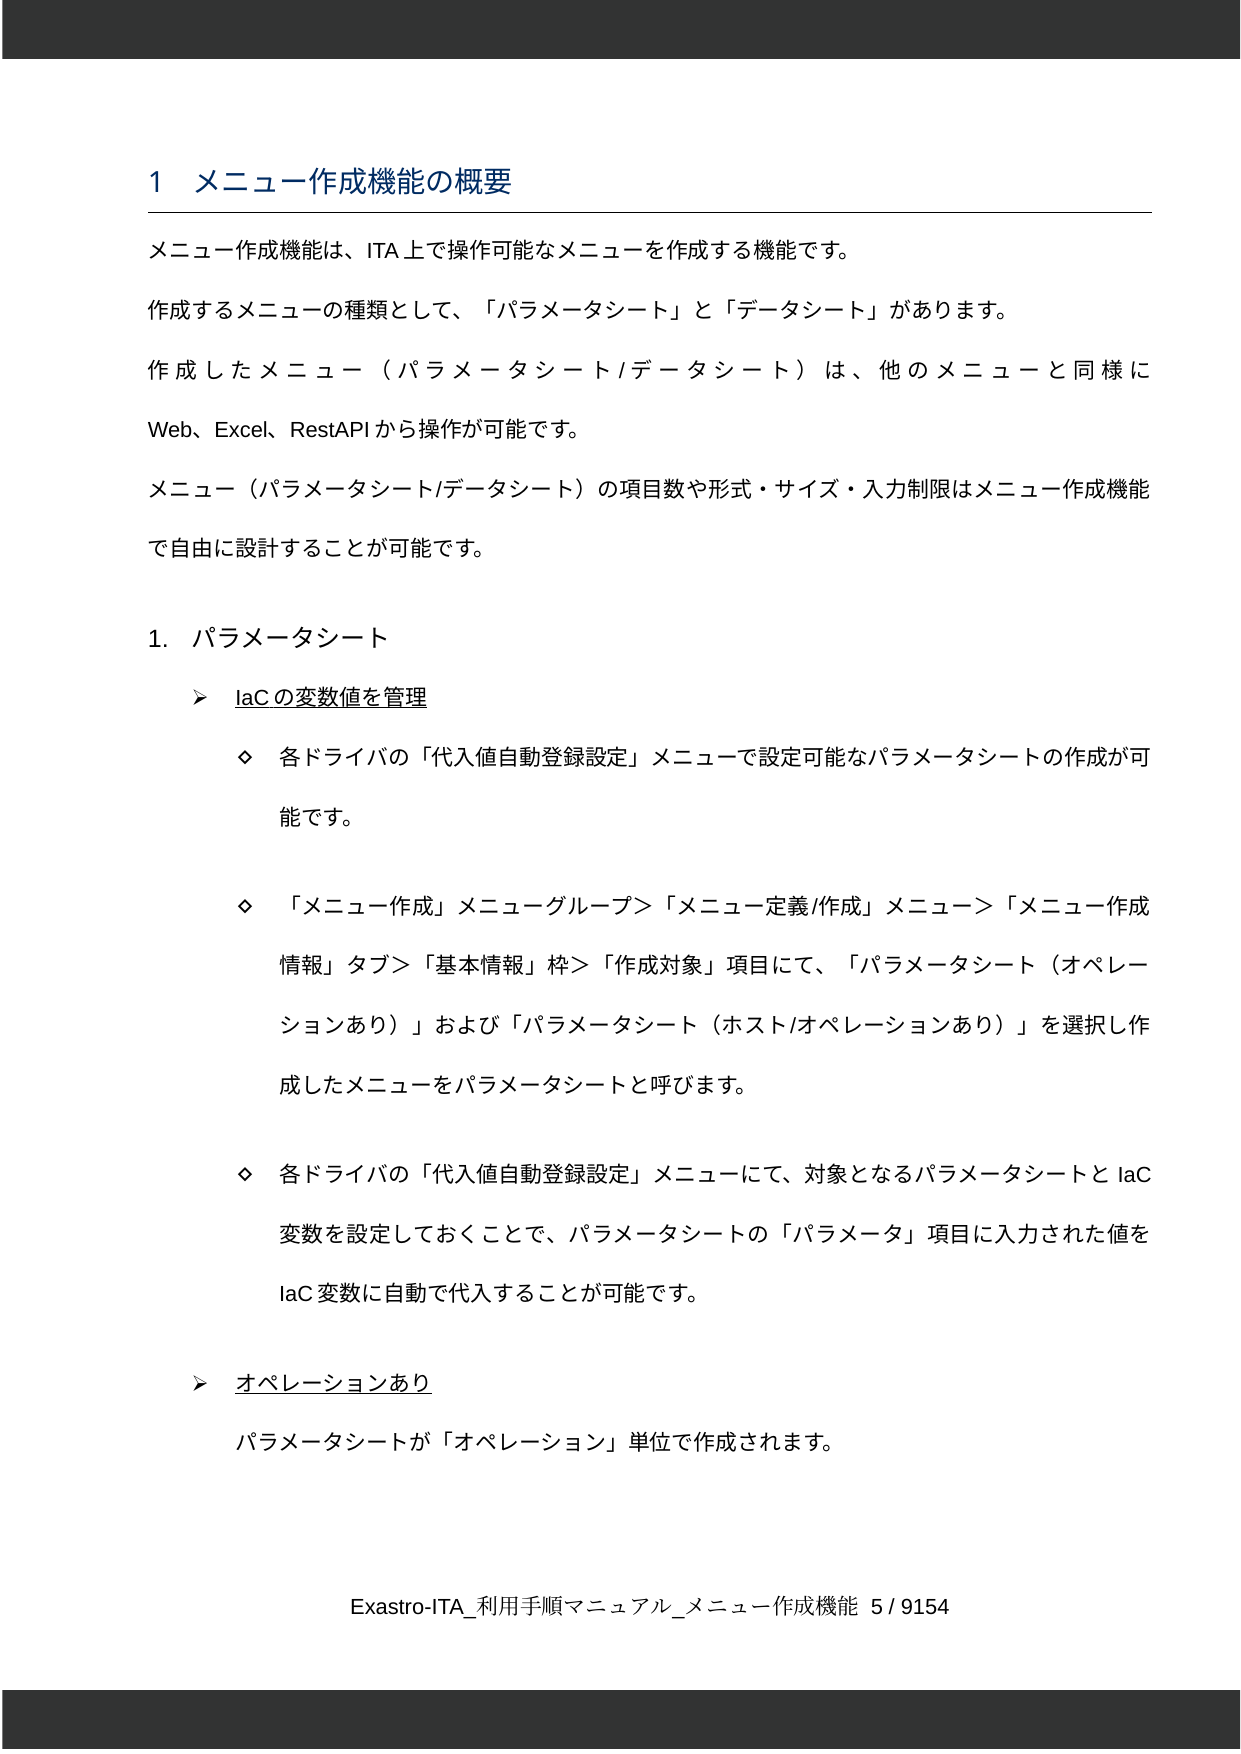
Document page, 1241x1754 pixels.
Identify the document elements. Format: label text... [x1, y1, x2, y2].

picture [2, 1690, 1241, 1749]
list 「メニュー作成」メニューグループ＞「メニュー定義/作成」メニュー＞「メニュー作成情報」タブ＞「基本情報」枠＞「作成対象」項目にて、「パラメータシート（オペレーションあり）」および「パラメータシート（ホスト/オペレーションあり）」を選択し作成したメニューをパラメータシートと呼びます。 [235, 875, 1152, 1113]
text メニュー（パラメータシート/データシート）の項目数や形式・サイズ・入力制限はメニュー作成機能で自由に設計することが可能です。 [148, 458, 1152, 577]
text 作成するメニューの種類として、「パラメータシート」と「データシート」があります。 [148, 279, 1152, 339]
text メニュー作成機能は、ITA上で操作可能なメニューを作成する機能です。 [148, 219, 1152, 279]
list 各ドライバの「代入値自動登録設定」メニューで設定可能なパラメータシートの作成が可能です。 [235, 726, 1152, 845]
list パラメータシート [148, 607, 1152, 666]
picture [2, 0, 1241, 59]
list 各ドライバの「代入値自動登録設定」メニューにて、対象となるパラメータシートとIaC変数を設定しておくことで、パラメータシートの「パラメータ」項目に入力された値をIaC変数に自動で代入することが可能です。 [235, 1143, 1152, 1322]
list オペレーションあり [191, 1352, 1152, 1411]
list IaCの変数値を管理 [191, 666, 1152, 726]
subtitle メニュー作成機能の概要 [148, 151, 1152, 212]
text 作成したメニュー（パラメータシート/データシート）は、他のメニューと同様にWeb、Excel、RestAPIから操作が可能です。 [148, 339, 1152, 458]
list パラメータシートが「オペレーション」単位で作成されます。 [235, 1411, 1152, 1471]
